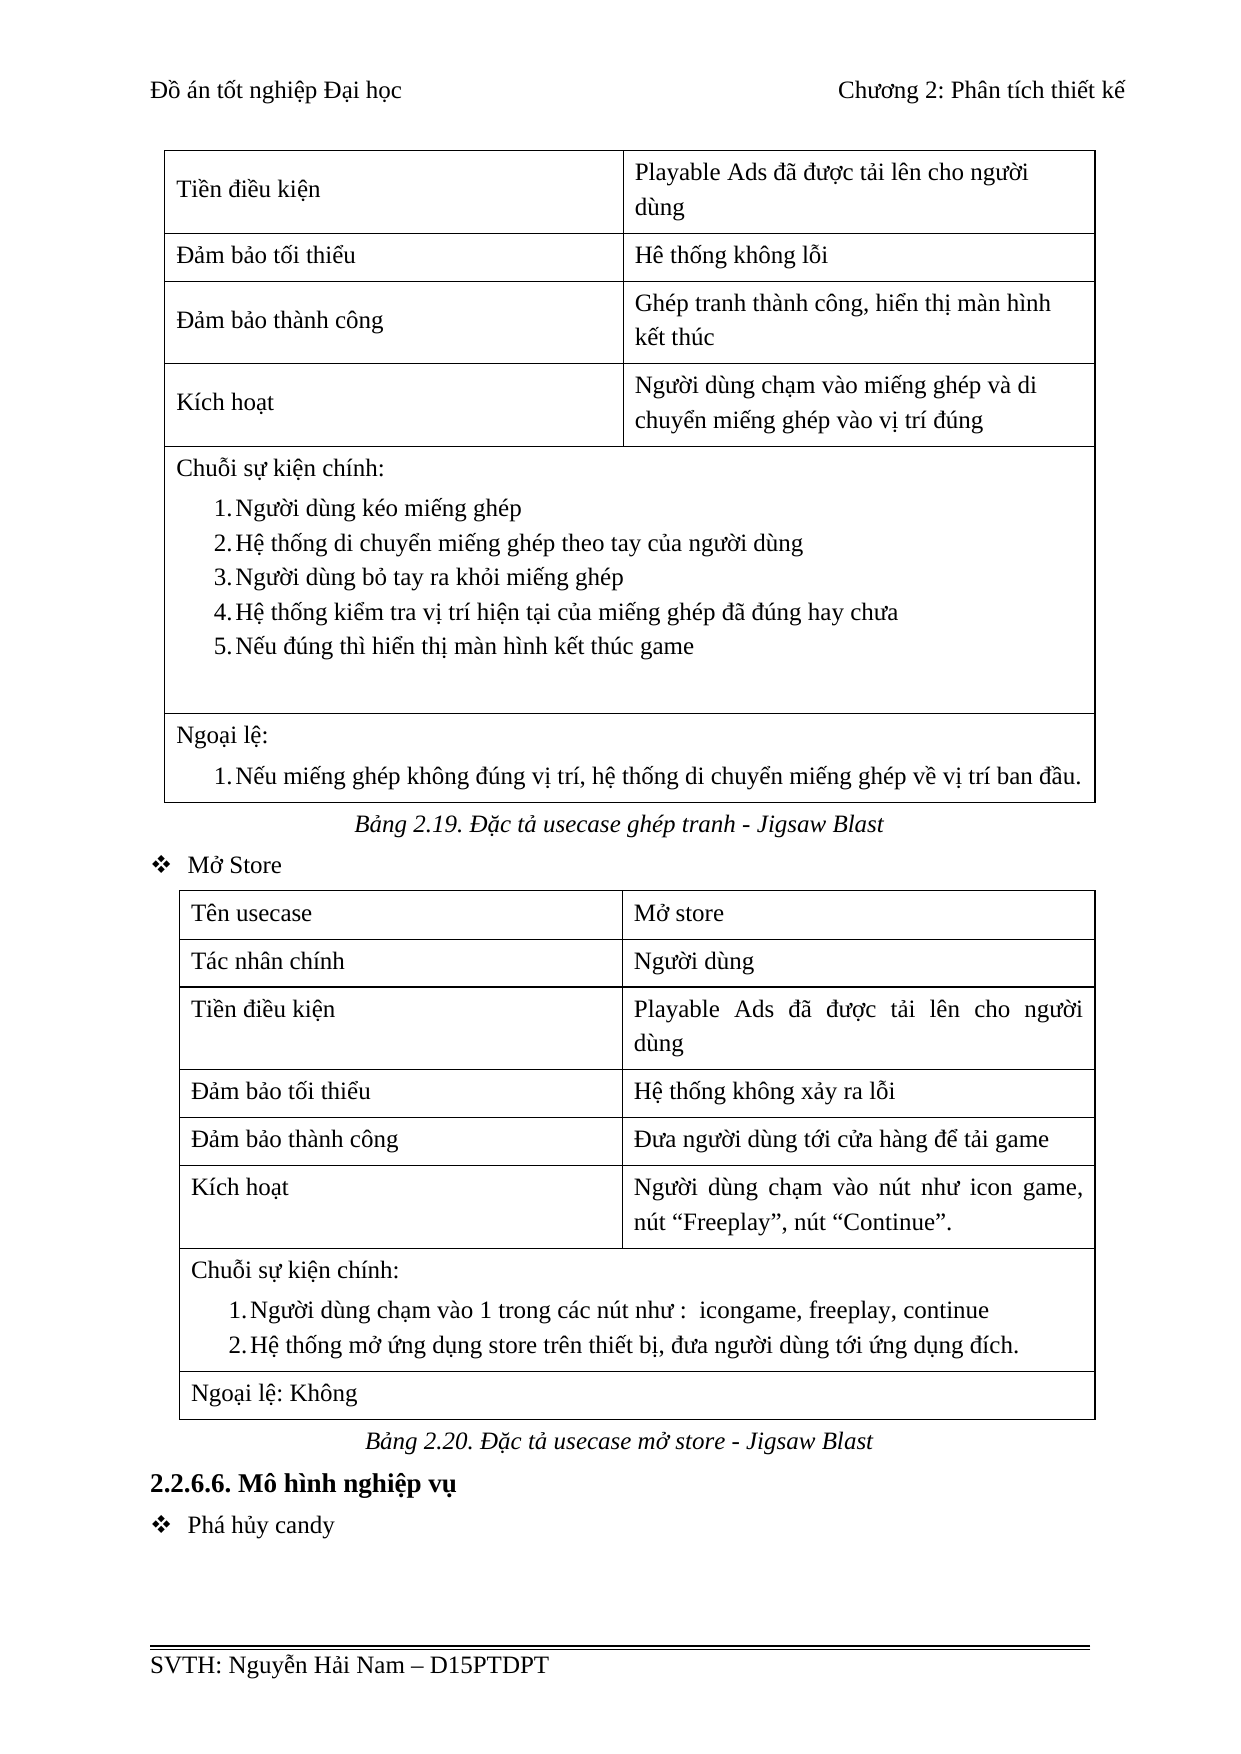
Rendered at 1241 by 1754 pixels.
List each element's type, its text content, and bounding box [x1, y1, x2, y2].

table_cell Người dùng chạm vào nút như icon game, nút “Freeplay”, nút “Continue”. [623, 1166, 1094, 1247]
table_cell Người dùng [623, 940, 1094, 986]
table_cell Playable Ads đã được tải lên cho người dùng [624, 151, 1094, 232]
table_cell Ghép tranh thành công, hiển thị màn hình kết thúc [624, 282, 1094, 363]
table_cell Ngoại lệ: Nếu miếng ghép không đúng vị trí, hệ thống di chuyển miếng ghép về vị trí ban đầu. [165, 714, 1094, 802]
table_cell Chuỗi sự kiện chính: Người dùng kéo miếng ghép Hệ thống di chuyển miếng ghép theo tay của người dùng Người dùng bỏ tay ra khỏi miếng ghép Hệ thống kiểm tra vị trí hiện tại của miếng ghép đã đúng hay chưa Nếu đúng thì hiển thị màn hình kết thúc game [165, 447, 1094, 713]
table_header Tên usecase [180, 891, 622, 938]
table_cell Đảm bảo tối thiểu [165, 234, 623, 281]
table_cell Đưa người dùng tới cửa hàng để tải game [623, 1118, 1094, 1165]
table_cell Đảm bảo tối thiểu [180, 1070, 622, 1117]
table_cell Đảm bảo thành công [180, 1118, 622, 1165]
table_cell Tác nhân chính [180, 940, 622, 986]
list Phá hủy candy [150, 1510, 1090, 1539]
table_cell Tiền điều kiện [180, 988, 622, 1069]
table_cell Hệ thống không xảy ra lỗi [623, 1070, 1094, 1117]
table_cell Hê thống không lỗi [624, 234, 1094, 281]
list Mở Store [150, 850, 1090, 878]
table_cell Ngoại lệ: Không [180, 1372, 1094, 1419]
text Bảng 2.20. Đặc tả usecase mở store - Jigsaw Blast [150, 1426, 1090, 1455]
table_cell Playable Ads đã được tải lên cho người dùng [623, 988, 1094, 1069]
table_header Mở store [623, 891, 1094, 938]
table_cell Kích hoạt [180, 1166, 622, 1247]
text Bảng 2.19. Đặc tả usecase ghép tranh - Jigsaw Blast [150, 809, 1090, 838]
subtitle 2.2.6.6. Mô hình nghiệp vụ [150, 1467, 1090, 1498]
table_cell Người dùng chạm vào miếng ghép và di chuyển miếng ghép vào vị trí đúng [624, 364, 1094, 446]
table_cell Kích hoạt [165, 364, 623, 446]
table_cell Chuỗi sự kiện chính: Người dùng chạm vào 1 trong các nút như : icongame, freeplay, continue Hệ thống mở ứng dụng store trên thiết bị, đưa người dùng tới ứng dụng đích. [180, 1249, 1094, 1371]
table_cell Tiền điều kiện [165, 151, 623, 232]
table_cell Đảm bảo thành công [165, 282, 623, 363]
